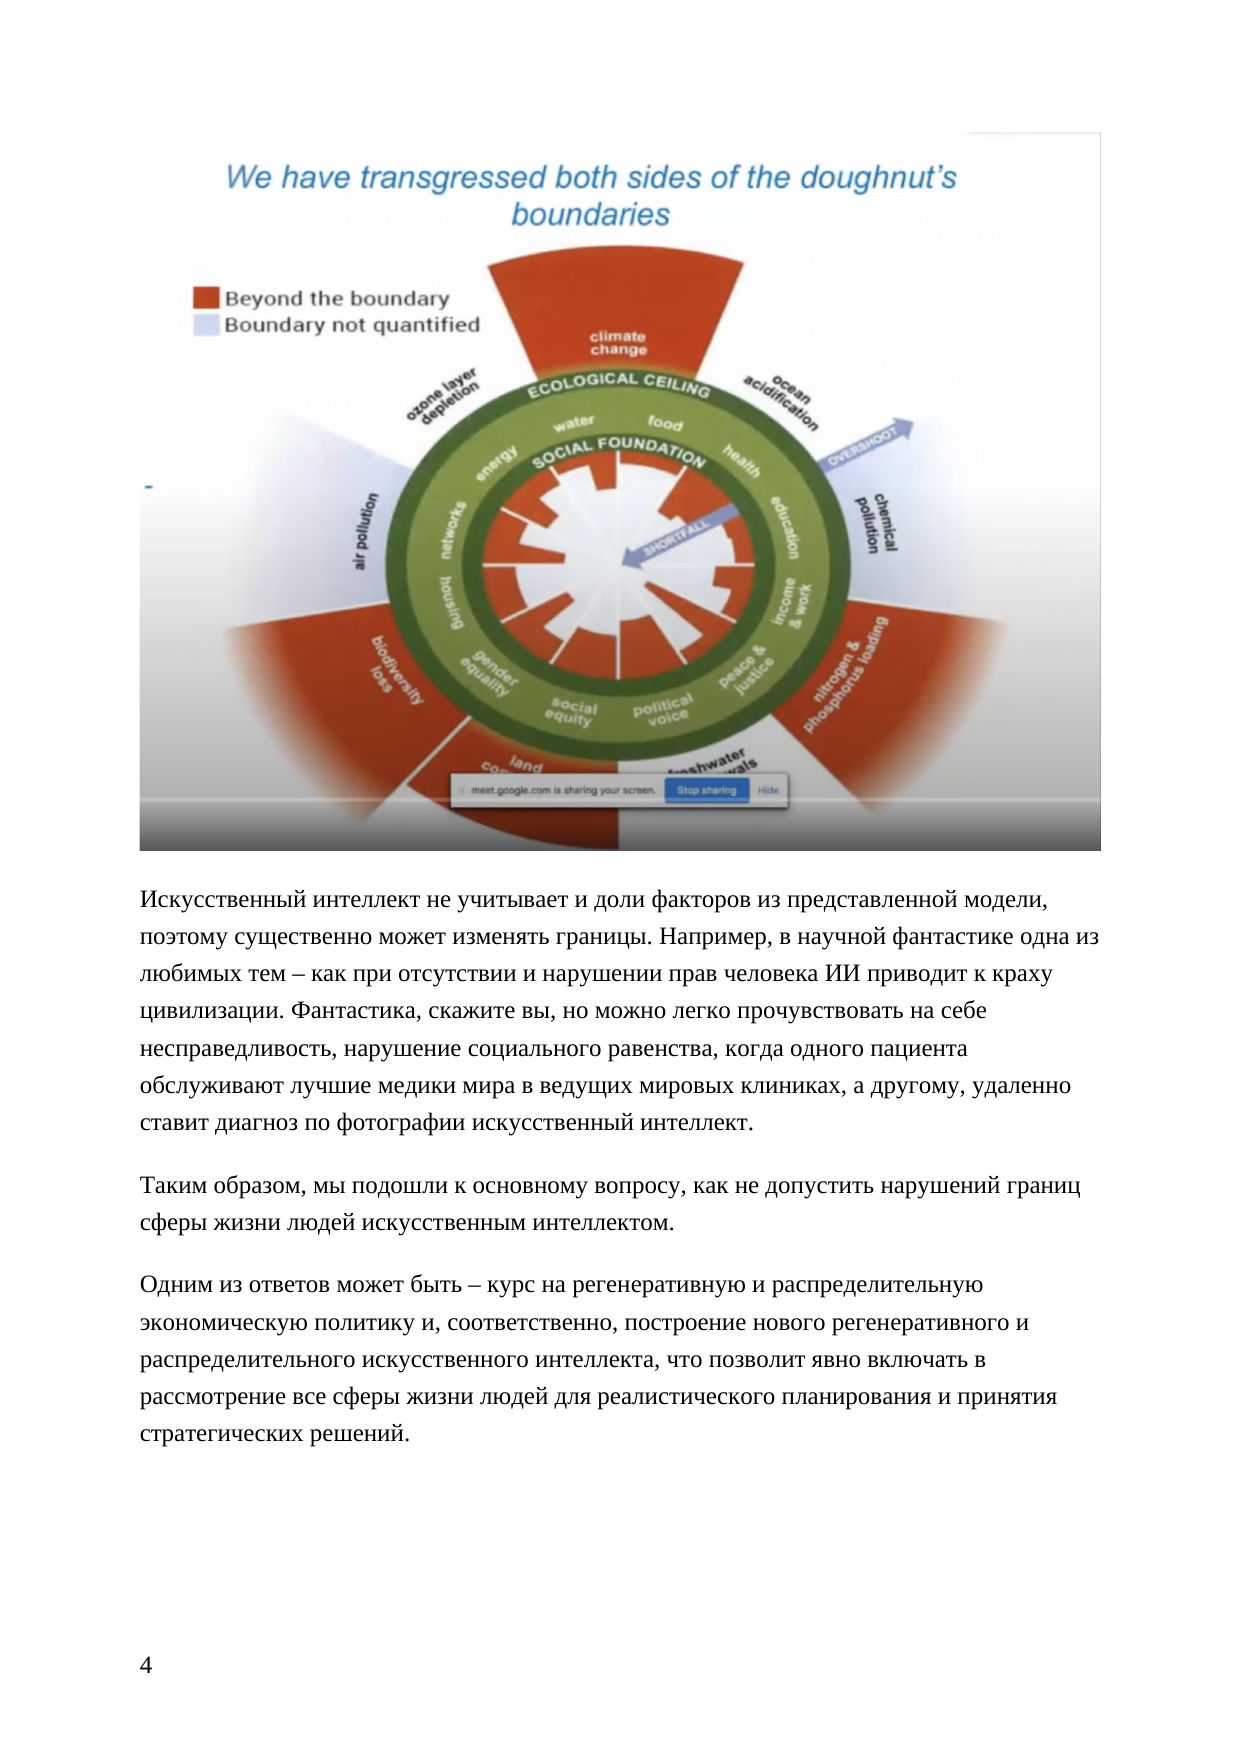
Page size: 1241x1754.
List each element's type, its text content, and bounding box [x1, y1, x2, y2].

text Искусственный интеллект не учитывает и доли факторов из представленной модели, поэтому существенно может изменять границы. Например, в научной фантастике одна из любимых тем – как при отсутствии и нарушении прав человека ИИ приводит к краху цивилизации. Фантастика, скажите вы, но можно легко прочувствовать на себе несправедливость, нарушение социального равенства, когда одного пациента обслуживают лучшие медики мира в ведущих мировых клиниках, а другому, удаленно ставит диагноз по фотографии искусственный интеллект. [139, 884, 1101, 1136]
text Одним из ответов может быть – курс на регенеративную и распределительную экономическую политику и, соответственно, построение нового регенеративного и распределительного искусственного интеллекта, что позволит явно включать в рассмотрение все сферы жизни людей для реалистического планирования и принятия стратегических решений. [139, 1269, 1101, 1447]
picture [139, 132, 1101, 851]
text Таким образом, мы подошли к основному вопросу, как не допустить нарушений границ сферы жизни людей искусственным интеллектом. [139, 1170, 1101, 1236]
